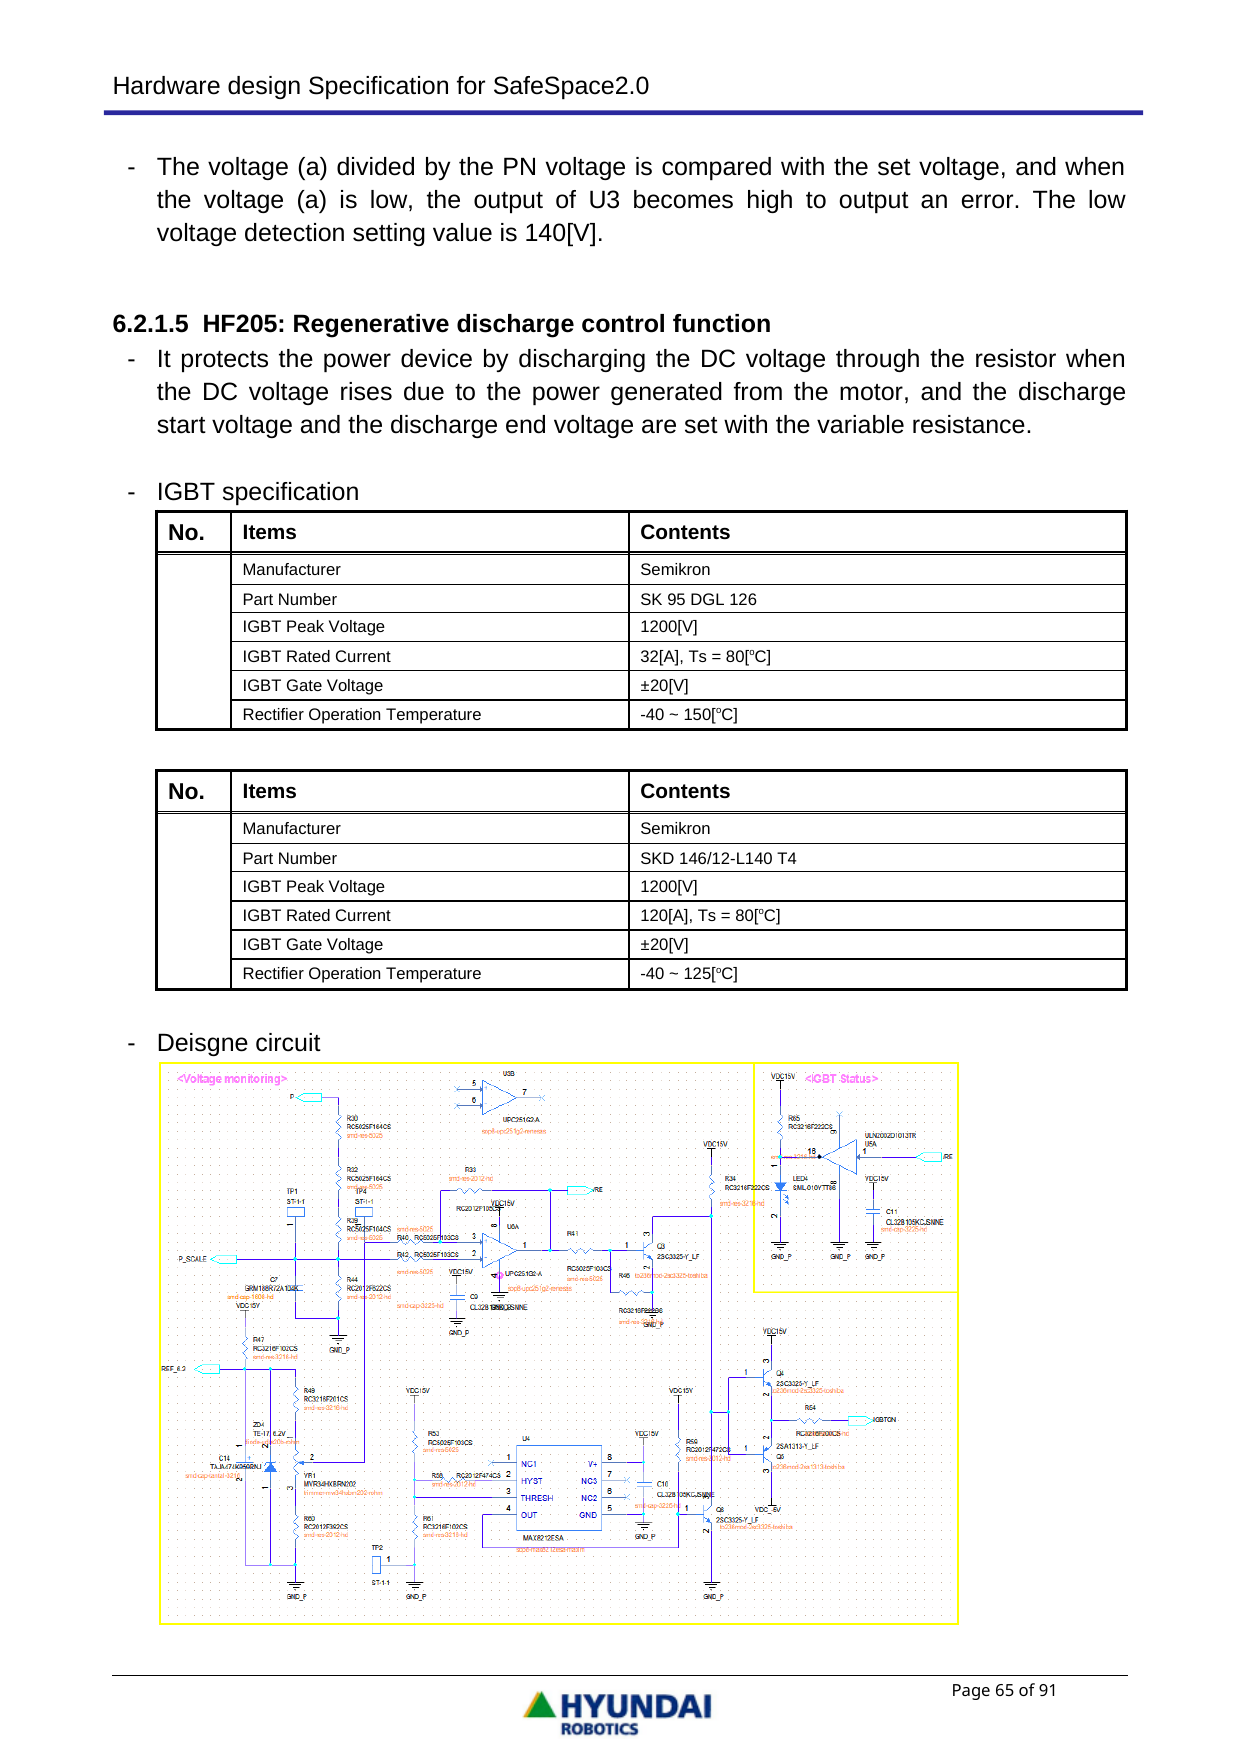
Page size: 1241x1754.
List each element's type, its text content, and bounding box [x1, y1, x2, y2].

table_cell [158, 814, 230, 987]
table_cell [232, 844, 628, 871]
subtitle HF205: Regenerative discharge control function [112, 309, 1128, 338]
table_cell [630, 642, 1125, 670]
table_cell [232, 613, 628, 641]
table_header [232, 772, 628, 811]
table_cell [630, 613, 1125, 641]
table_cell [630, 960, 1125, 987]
list It protects the power device by discharging the DC voltage through the resistor when the DC voltage rises due to the power generated from the motor, and the discharge start voltage and the discharge end voltage are set with the variable resistance. [127, 344, 1128, 439]
picture [155, 1061, 963, 1626]
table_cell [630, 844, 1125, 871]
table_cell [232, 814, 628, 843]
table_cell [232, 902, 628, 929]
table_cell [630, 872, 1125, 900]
picture [520, 1683, 721, 1739]
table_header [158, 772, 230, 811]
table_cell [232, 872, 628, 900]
list Deisgne circuit [127, 1028, 1128, 1057]
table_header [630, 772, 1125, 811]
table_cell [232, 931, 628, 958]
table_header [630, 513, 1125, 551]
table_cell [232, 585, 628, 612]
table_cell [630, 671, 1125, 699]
list The voltage (a) divided by the PN voltage is compared with the set voltage, and when the voltage (a) is low, the output of U3 becomes high to output an error. The low voltage detection setting value is 140[V]. [127, 152, 1128, 247]
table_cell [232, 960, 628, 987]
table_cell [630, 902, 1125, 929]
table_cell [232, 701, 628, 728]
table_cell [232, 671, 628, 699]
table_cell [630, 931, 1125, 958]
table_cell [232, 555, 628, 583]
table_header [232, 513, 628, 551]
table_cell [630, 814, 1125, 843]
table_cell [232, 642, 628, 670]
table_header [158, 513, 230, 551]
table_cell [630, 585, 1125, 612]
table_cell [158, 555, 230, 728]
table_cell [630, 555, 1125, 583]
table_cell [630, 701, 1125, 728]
list IGBT specification [127, 476, 1128, 505]
